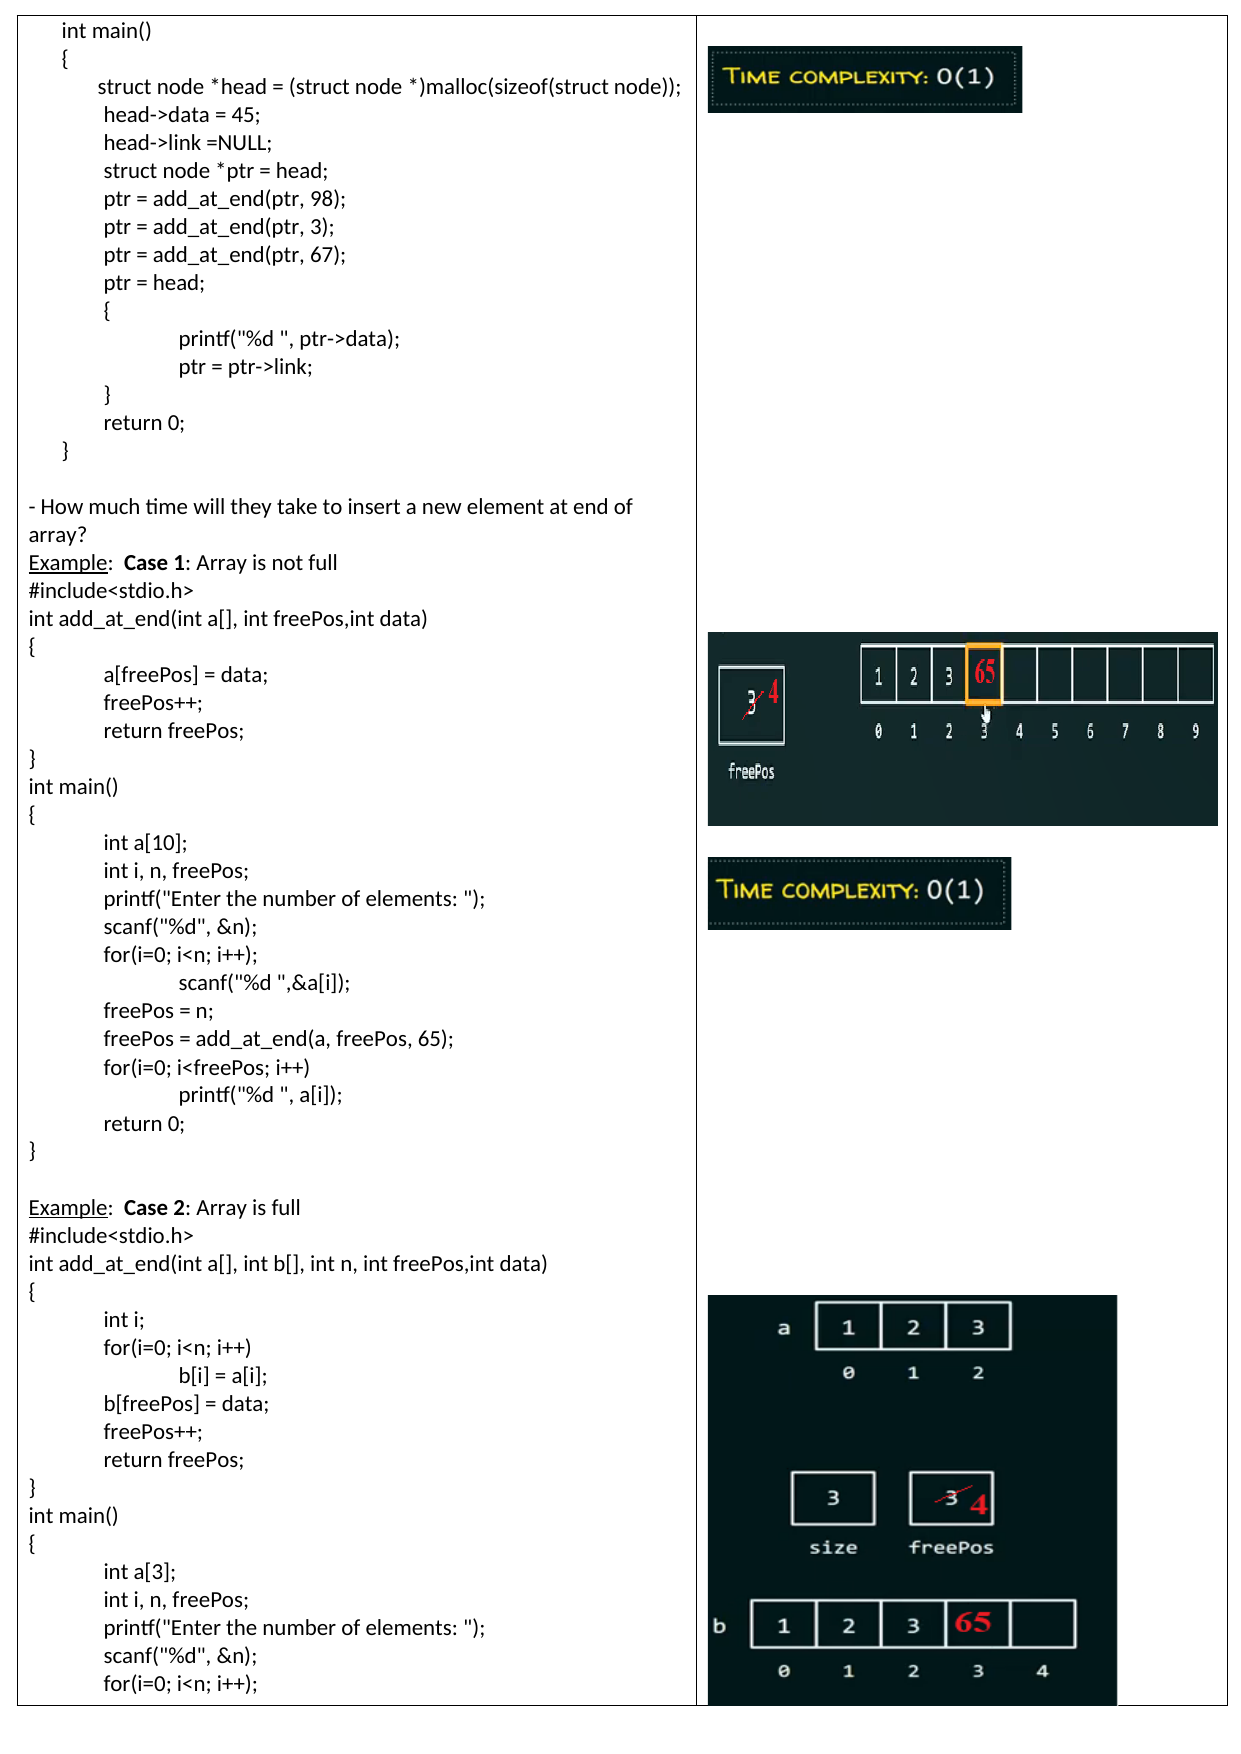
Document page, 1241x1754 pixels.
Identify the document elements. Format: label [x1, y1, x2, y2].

picture [707, 857, 1012, 930]
picture [707, 46, 1023, 113]
picture [707, 1295, 1119, 1706]
picture [707, 631, 1219, 828]
table_cell [697, 16, 1227, 1705]
table_cell [18, 16, 696, 1705]
